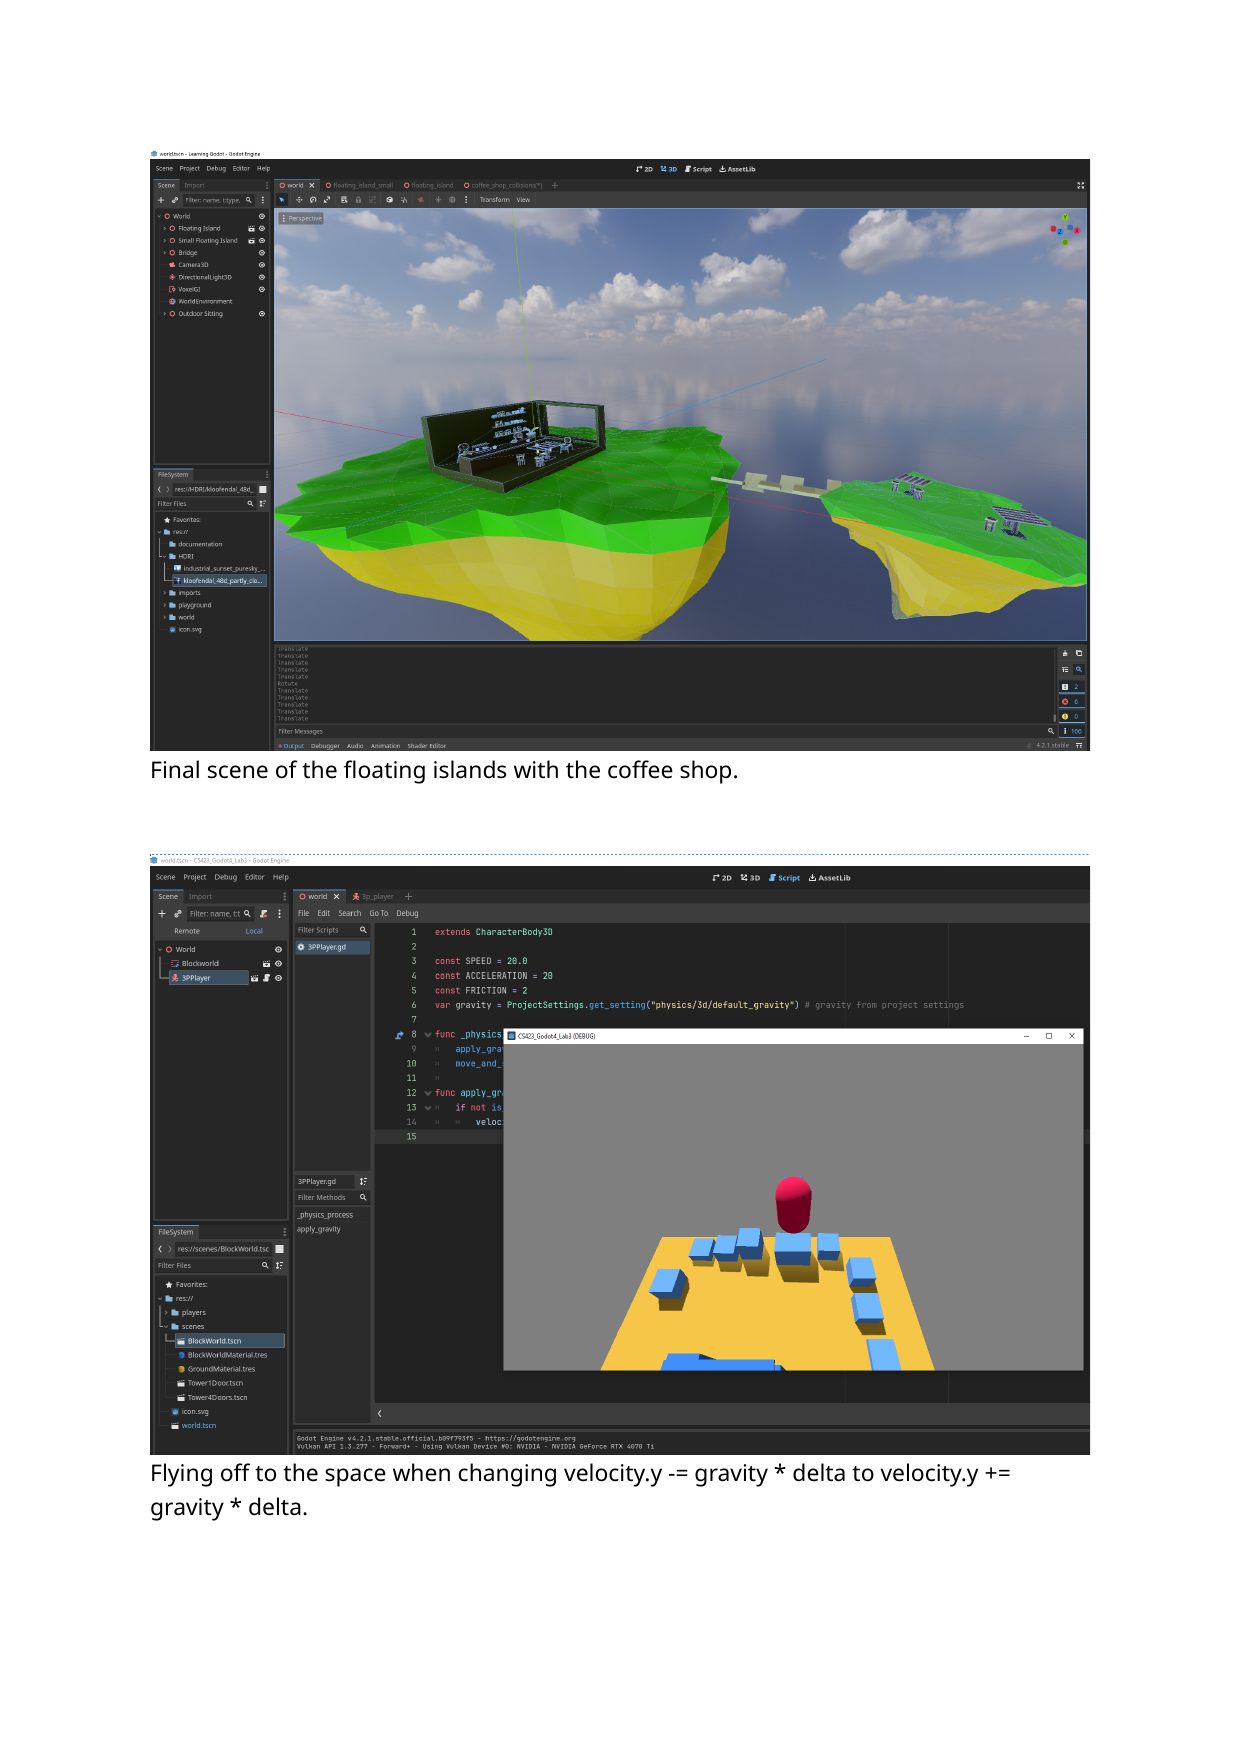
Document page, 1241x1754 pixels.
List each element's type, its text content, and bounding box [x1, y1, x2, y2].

text Final scene of the floating islands with the coffee shop. [150, 751, 1090, 785]
picture [150, 150, 1091, 751]
text Flying off to the space when changing velocity.y -= gravity * delta to velocity.y += gravity * delta. [150, 1455, 1090, 1522]
picture [150, 854, 1091, 1455]
